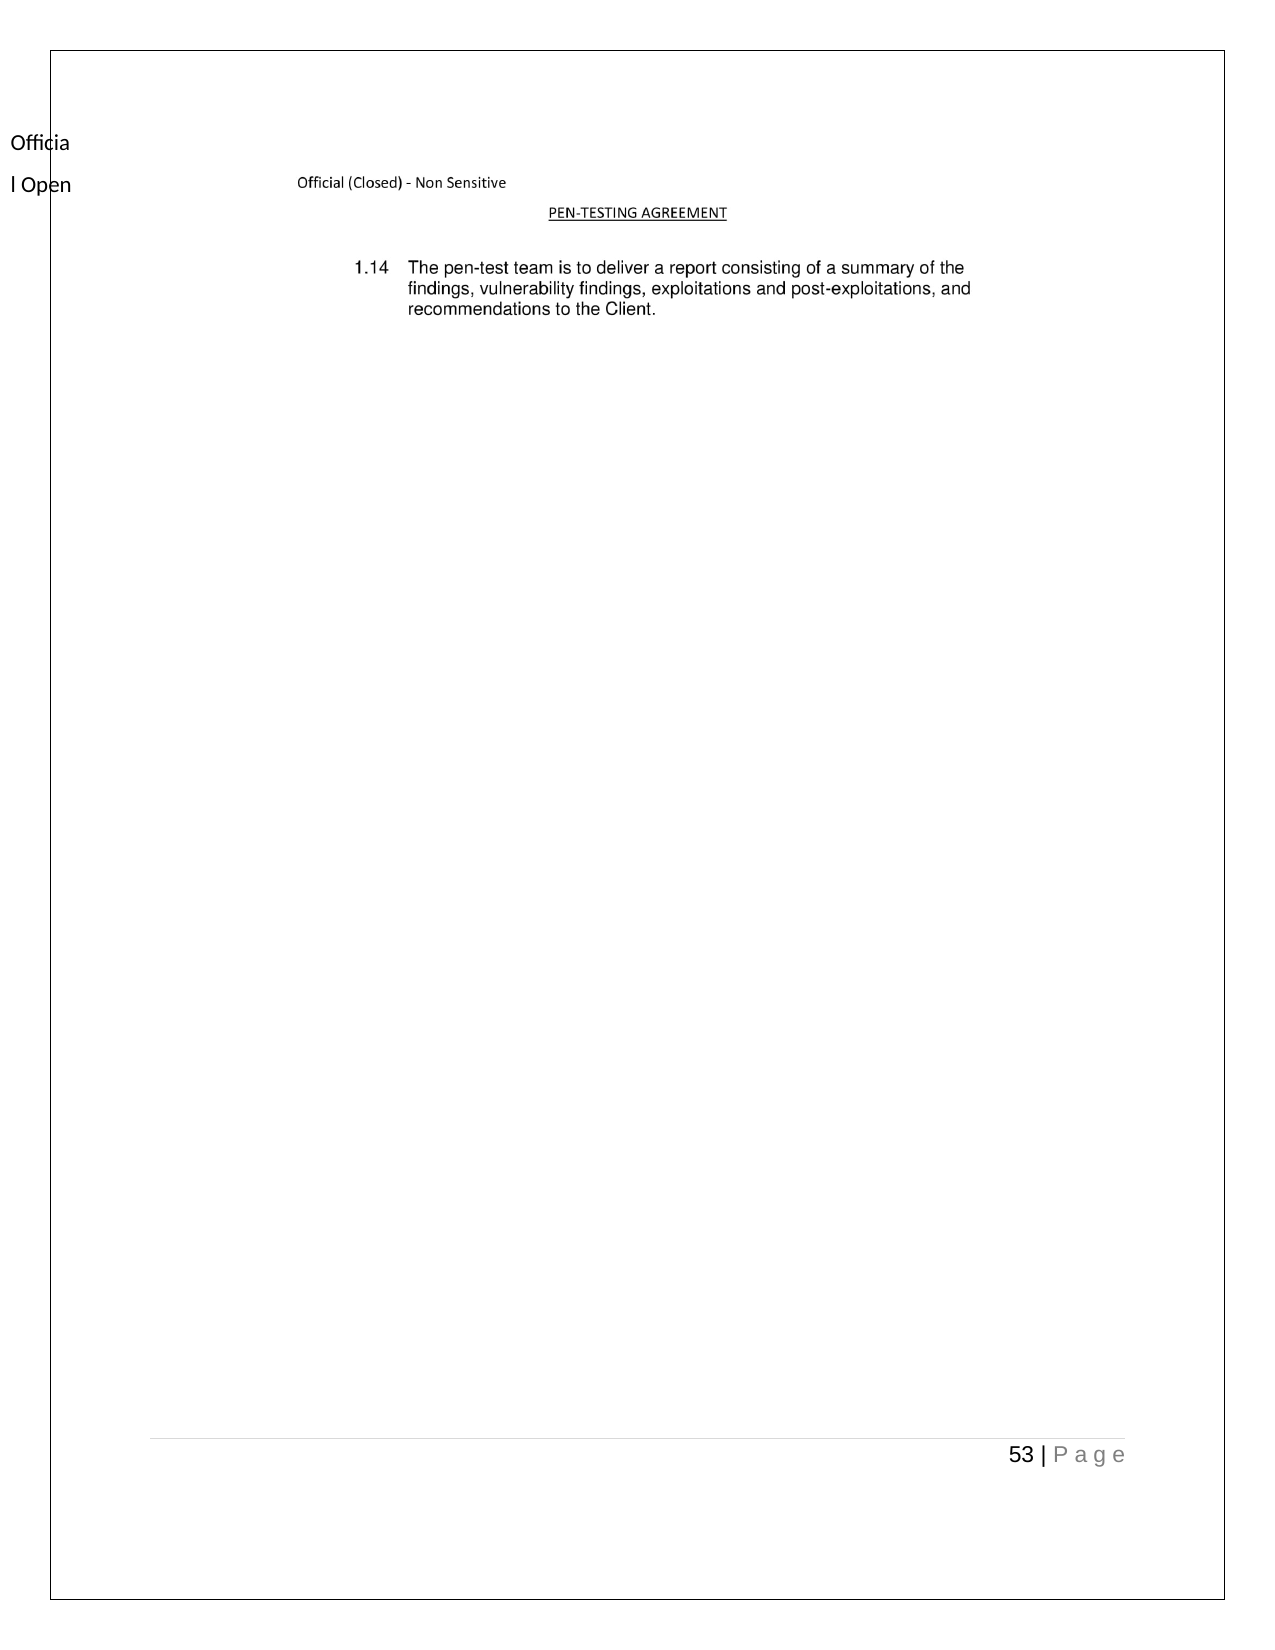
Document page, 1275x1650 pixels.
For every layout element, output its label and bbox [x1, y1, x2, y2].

picture [192, 150, 1083, 1408]
